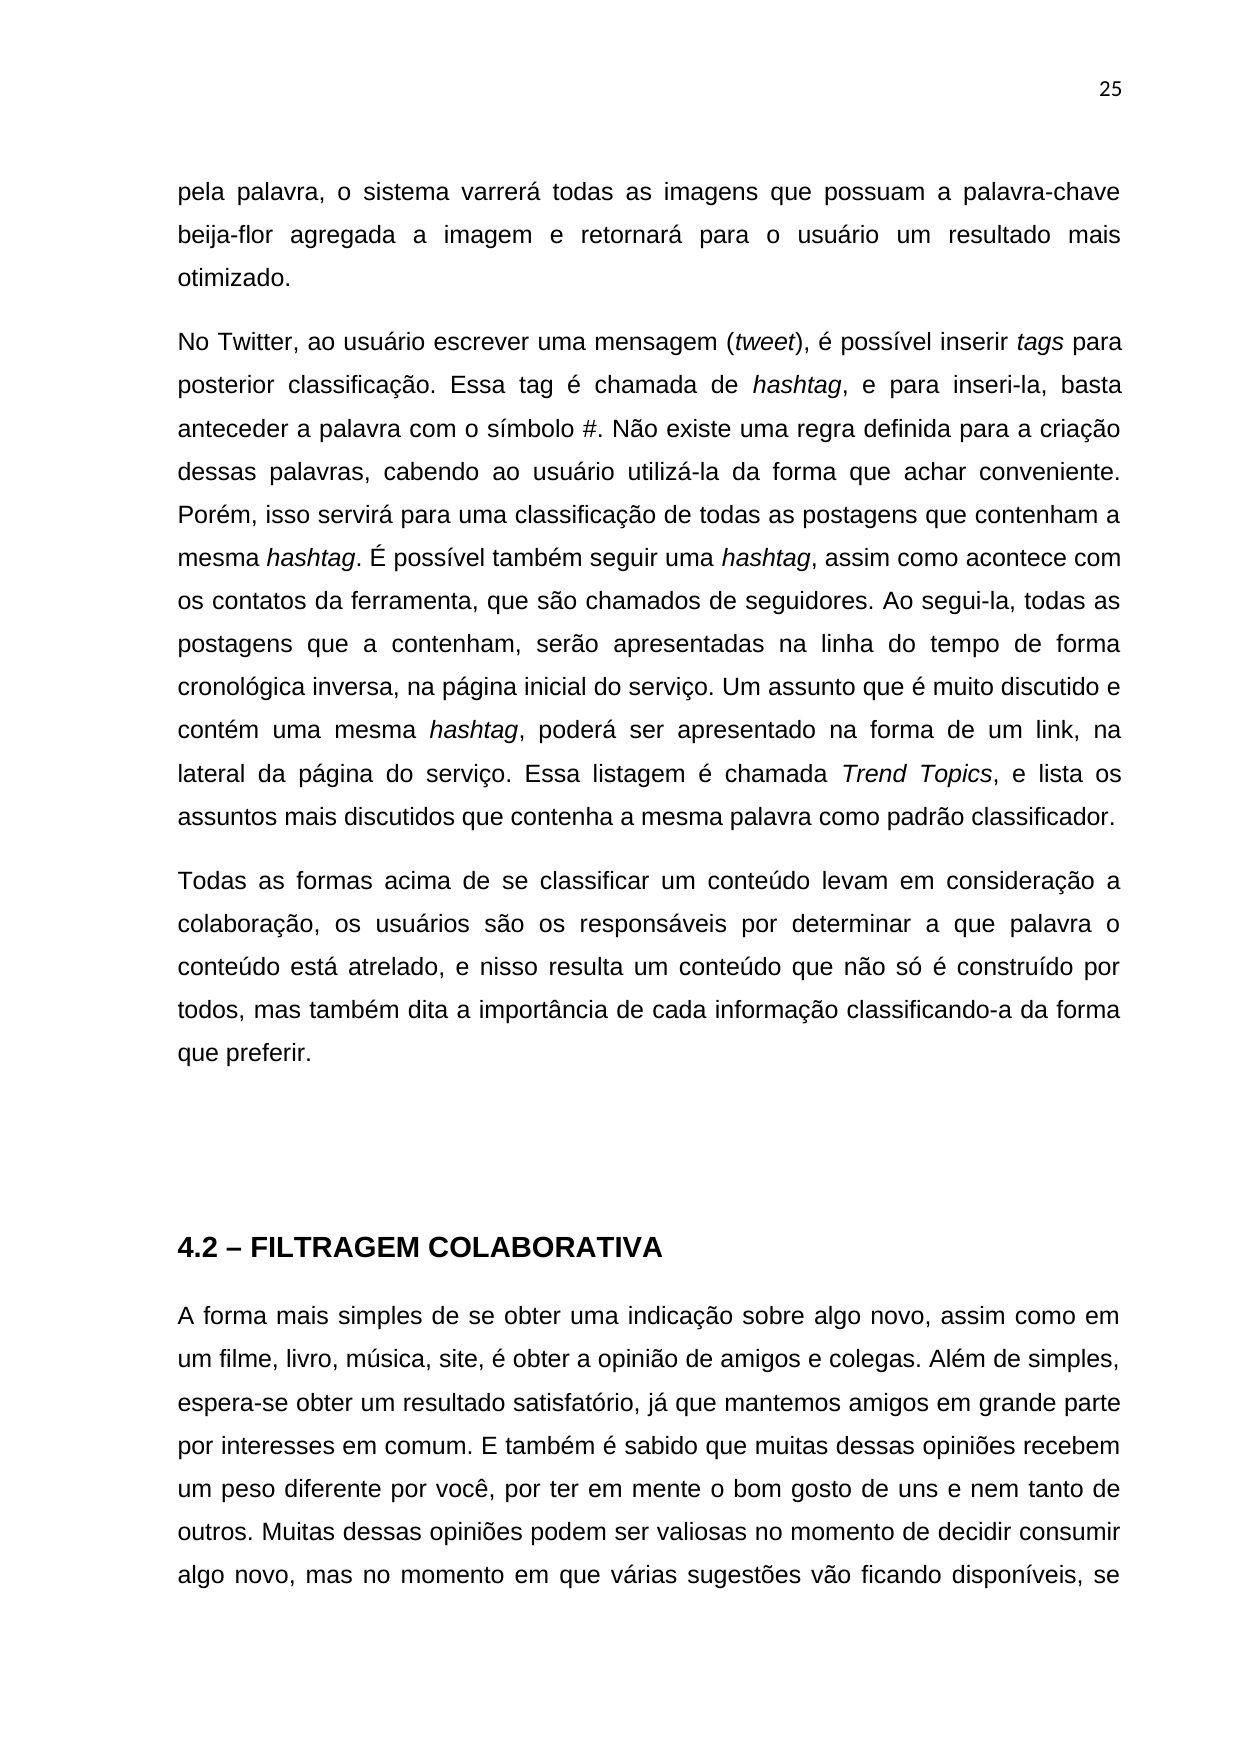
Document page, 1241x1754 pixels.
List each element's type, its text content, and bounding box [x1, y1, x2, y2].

text No Twitter, ao usuário escrever uma mensagem (tweet), é possível inserir tags para posterior classificação. Essa tag é chamada de hashtag, e para inseri-la, basta anteceder a palavra com o símbolo #. Não existe uma regra definida para a criação dessas palavras, cabendo ao usuário utilizá-la da forma que achar conveniente. Porém, isso servirá para uma classificação de todas as postagens que contenham a mesma hashtag. É possível também seguir uma hashtag, assim como acontece com os contatos da ferramenta, que são chamados de seguidores. Ao segui-la, todas as postagens que a contenham, serão apresentadas na linha do tempo de forma cronológica inversa, na página inicial do serviço. Um assunto que é muito discutido e contém uma mesma hashtag, poderá ser apresentado na forma de um link, na lateral da página do serviço. Essa listagem é chamada Trend Topics, e lista os assuntos mais discutidos que contenha a mesma palavra como padrão classificador. [177, 327, 1122, 831]
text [177, 177, 1122, 292]
text Todas as formas acima de se classificar um conteúdo levam em consideração a colaboração, os usuários são os responsáveis por determinar a que palavra o conteúdo está atrelado, e nisso resulta um conteúdo que não só é construído por todos, mas também dita a importância de cada informação classificando-a da forma que preferir. [177, 866, 1122, 1067]
text 4.2 – FILTRAGEM COLABORATIVA [177, 1230, 1122, 1264]
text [177, 1301, 1122, 1589]
